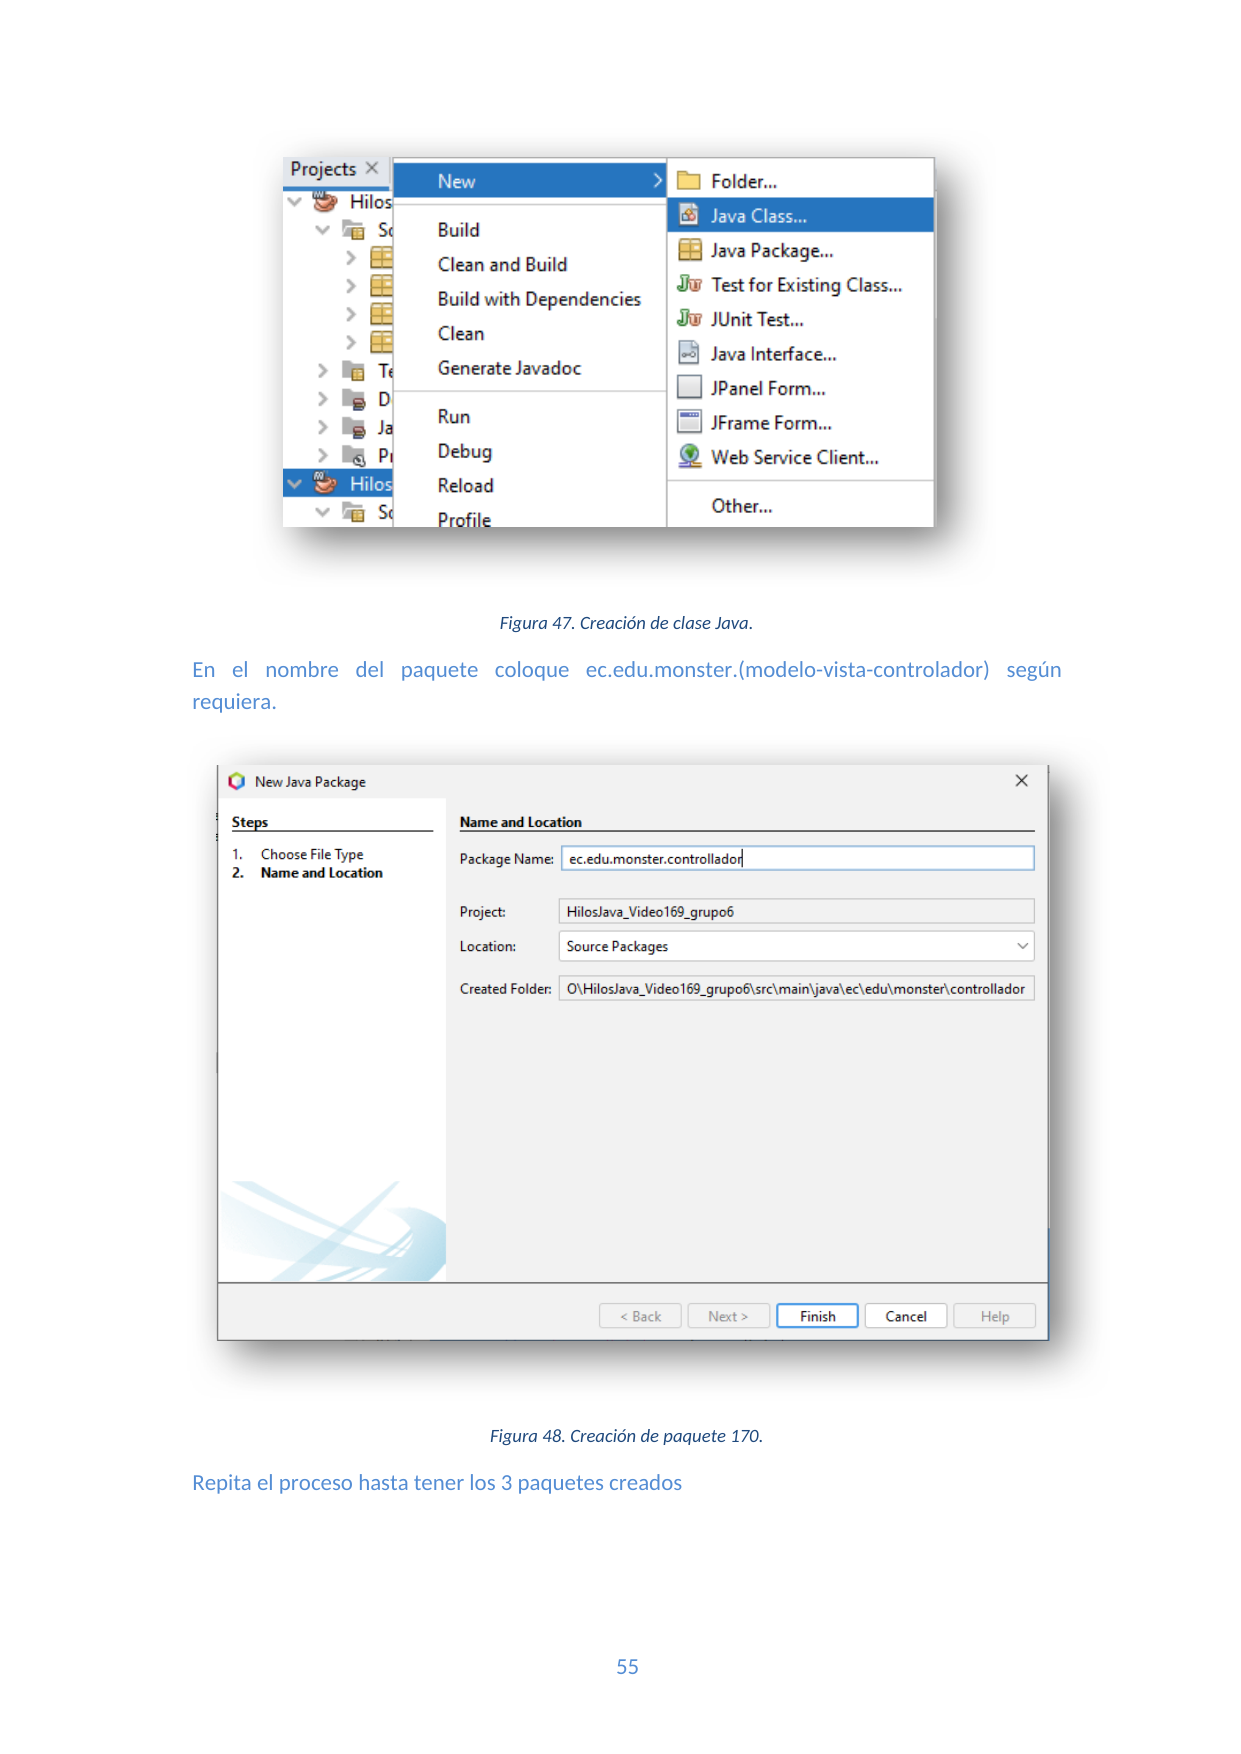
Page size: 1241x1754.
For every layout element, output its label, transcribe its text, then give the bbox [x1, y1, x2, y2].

text En el nombre del paquete coloque ec.edu.monster.(modelo-vista-controlador) según requiera. [192, 655, 1063, 715]
picture [283, 157, 937, 527]
picture [216, 765, 1050, 1341]
text Repita el proceso hasta tener los 3 paquetes creados [192, 1468, 1063, 1496]
text Figura 48. Creación de paquete 170. [192, 1424, 1063, 1447]
text Figura 47. Creación de clase Java. [192, 611, 1063, 634]
